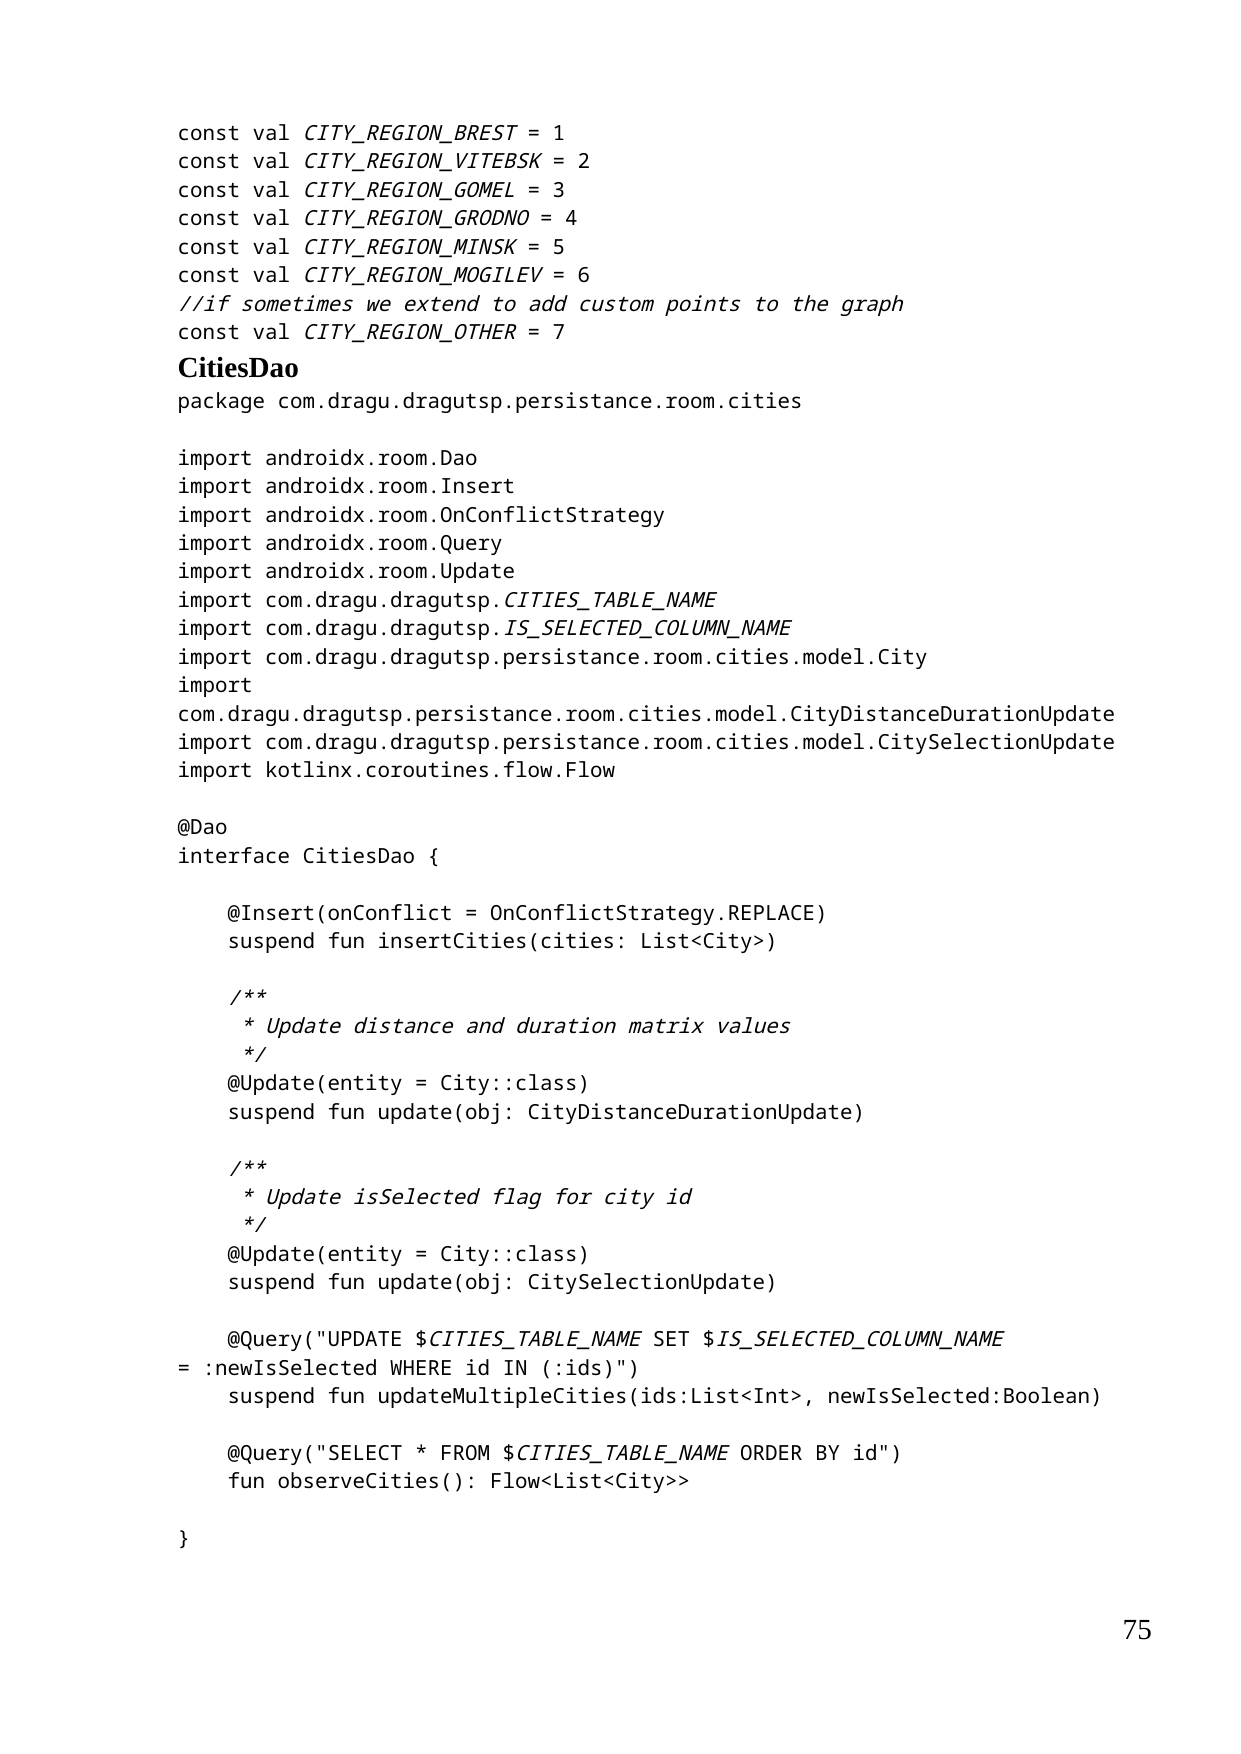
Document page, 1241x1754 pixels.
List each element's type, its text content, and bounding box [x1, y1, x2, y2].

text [177, 118, 1152, 346]
text CitiesDao [177, 350, 1152, 383]
text package com.dragu.dragutsp.persistance.room.cities import androidx.room.Dao import androidx.room.Insert import androidx.room.OnConflictStrategy import androidx.room.Query import androidx.room.Update import com.dragu.dragutsp.CITIES_TABLE_NAME import com.dragu.dragutsp.IS_SELECTED_COLUMN_NAME import com.dragu.dragutsp.persistance.room.cities.model.City import com.dragu.dragutsp.persistance.room.cities.model.CityDistanceDurationUpdate import com.dragu.dragutsp.persistance.room.cities.model.CitySelectionUpdate import kotlinx.coroutines.flow.Flow @Dao interface CitiesDao { @Insert(onConflict = OnConflictStrategy.REPLACE) suspend fun insertCities(cities: List<City>) /** * Update distance and duration matrix values */ @Update(entity = City::class) suspend fun update(obj: CityDistanceDurationUpdate) /** * Update isSelected flag for city id */ @Update(entity = City::class) suspend fun update(obj: CitySelectionUpdate) @Query("UPDATE $CITIES_TABLE_NAME SET $IS_SELECTED_COLUMN_NAME = :newIsSelected WHERE id IN (:ids)") suspend fun updateMultipleCities(ids:List<Int>, newIsSelected:Boolean) @Query("SELECT * FROM $CITIES_TABLE_NAME ORDER BY id") fun observeCities(): Flow<List<City>> } [177, 386, 1152, 1552]
